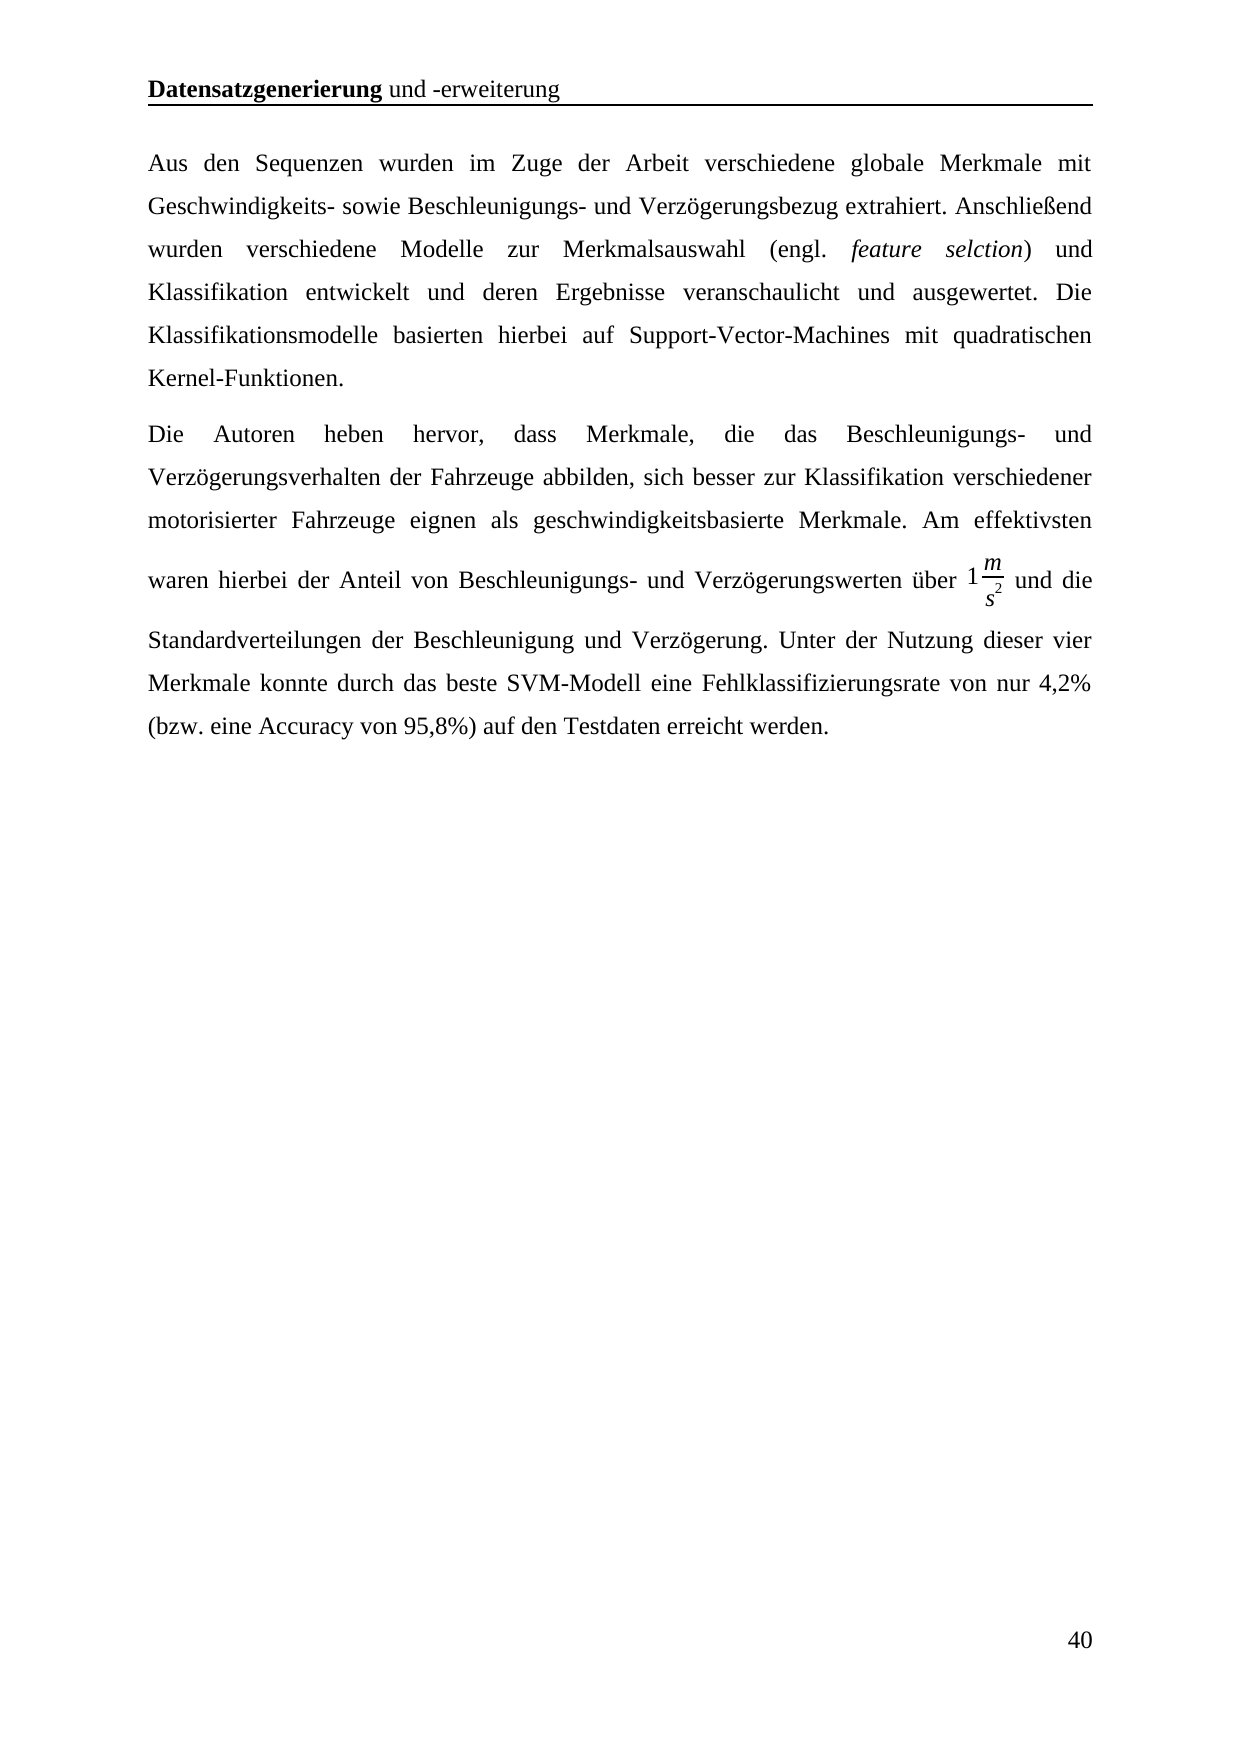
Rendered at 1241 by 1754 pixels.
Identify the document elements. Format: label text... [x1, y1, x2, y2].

text Aus den Sequenzen wurden im Zuge der Arbeit verschiedene globale Merkmale mit Geschwindigkeits- sowie Beschleunigungs- und Verzögerungsbezug extrahiert. Anschließend wurden verschiedene Modelle zur Merkmalsauswahl (engl. feature selction) und Klassifikation entwickelt und deren Ergebnisse veranschaulicht und ausgewertet. Die Klassifikationsmodelle basierten hierbei auf Support-Vector-Machines mit quadratischen Kernel-Funktionen. [148, 148, 1093, 392]
text Die Autoren heben hervor, dass Merkmale, die das Beschleunigungs- und Verzögerungsverhalten der Fahrzeuge abbilden, sich besser zur Klassifikation verschiedener motorisierter Fahrzeuge eignen als geschwindigkeitsbasierte Merkmale. Am effektivsten waren hierbei der Anteil von Beschleunigungs- und Verzögerungswerten über und die Standardverteilungen der Beschleunigung und Verzögerung. Unter der Nutzung dieser vier Merkmale konnte durch das beste SVM-Modell eine Fehlklassifizierungsrate von nur 4,2% (bzw. eine Accuracy von 95,8%) auf den Testdaten erreicht werden. [148, 419, 1093, 740]
